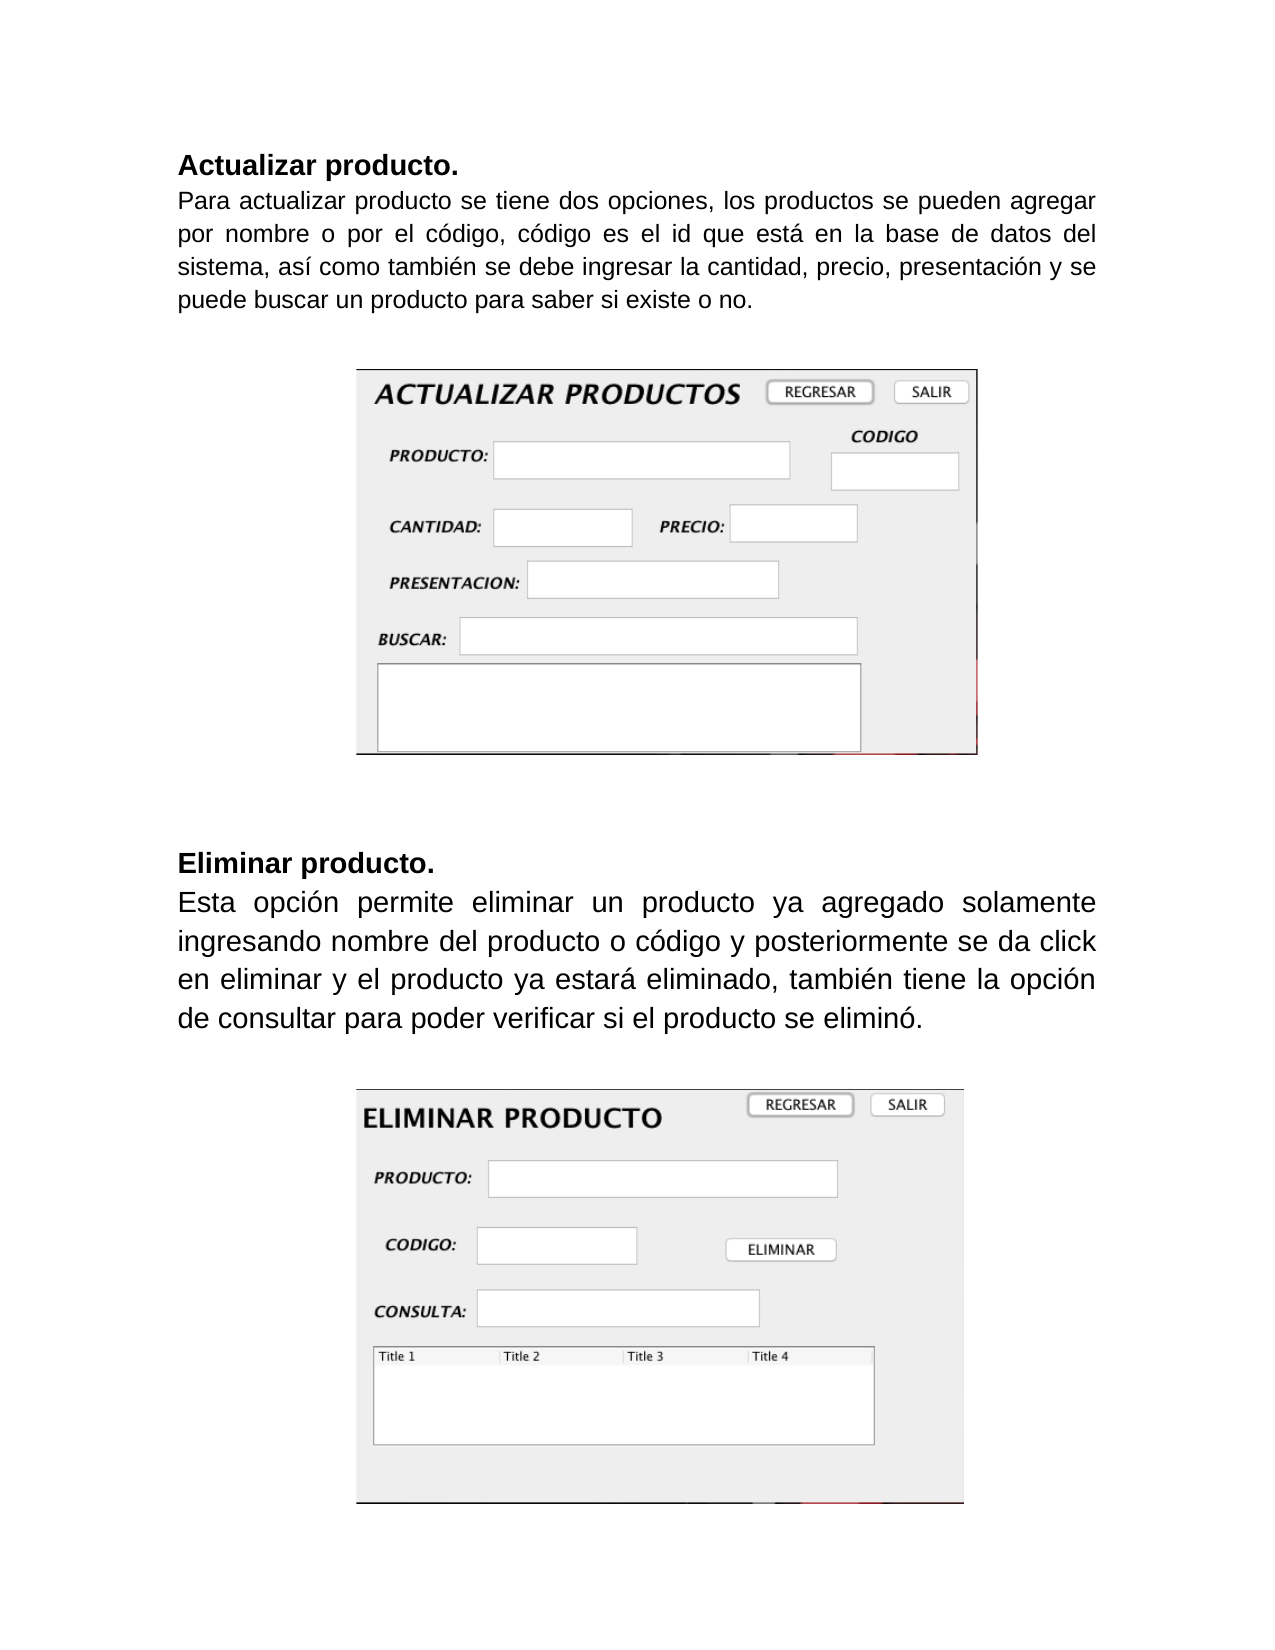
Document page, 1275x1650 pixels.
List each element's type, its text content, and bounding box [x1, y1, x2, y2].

text Actualizar producto. [177, 148, 1098, 181]
text Esta opción permite eliminar un producto ya agregado solamente ingresando nombre del producto o código y posteriormente se da click en eliminar y el producto ya estará eliminado, también tiene la opción de consultar para poder verificar si el producto se eliminó. [177, 885, 1098, 1034]
picture [356, 1089, 964, 1504]
picture [356, 369, 978, 755]
text Para actualizar producto se tiene dos opciones, los productos se pueden agregar por nombre o por el código, código es el id que está en la base de datos del sistema, así como también se debe ingresar la cantidad, precio, presentación y se puede buscar un producto para saber si existe o no. [177, 186, 1098, 314]
text Eliminar producto. [177, 847, 1098, 880]
